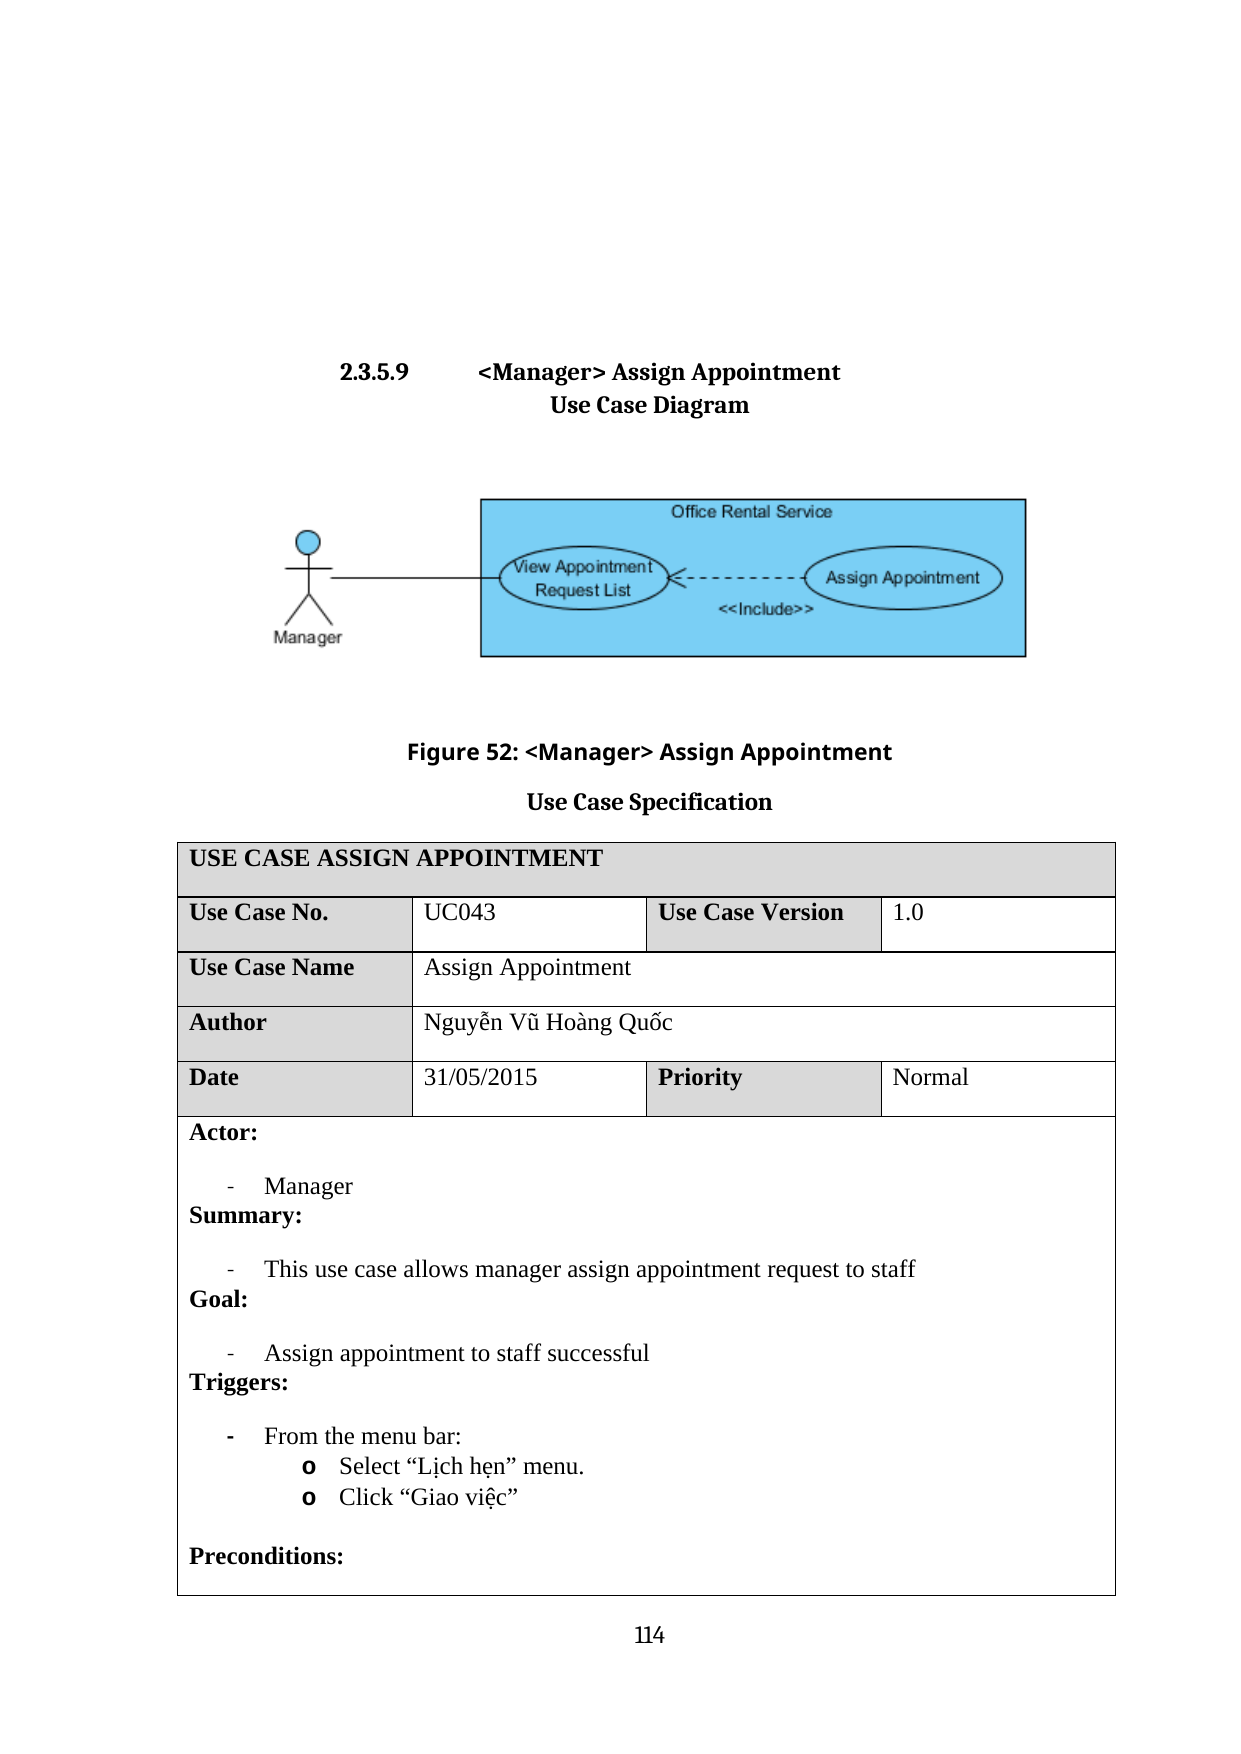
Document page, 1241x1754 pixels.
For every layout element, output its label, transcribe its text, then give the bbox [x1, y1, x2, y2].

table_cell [178, 1117, 1115, 1595]
picture [216, 444, 1083, 711]
table_cell Use Case No. [178, 898, 412, 951]
table_cell 1.0 [882, 898, 1115, 951]
text Figure 52: <Manager> Assign Appointment [177, 736, 1122, 767]
table_cell Use Case Version [647, 898, 881, 951]
table_cell Assign Appointment [413, 953, 1115, 1006]
table_cell Author [178, 1007, 412, 1061]
table_header USE CASE ASSIGN APPOINTMENT [178, 843, 1115, 896]
table_cell Use Case Name [178, 953, 412, 1006]
text Use Case Diagram [177, 391, 1122, 420]
table_cell Date [178, 1062, 412, 1116]
text Use Case Specification [177, 788, 1122, 816]
table_cell Priority [647, 1062, 881, 1116]
table_cell 31/05/2015 [413, 1062, 646, 1116]
subtitle <Manager> Assign Appointment [340, 358, 1122, 387]
table_cell Nguyễn Vũ Hoàng Quốc [413, 1007, 1115, 1061]
table_cell Normal [882, 1062, 1115, 1116]
table_cell UC043 [413, 898, 646, 951]
